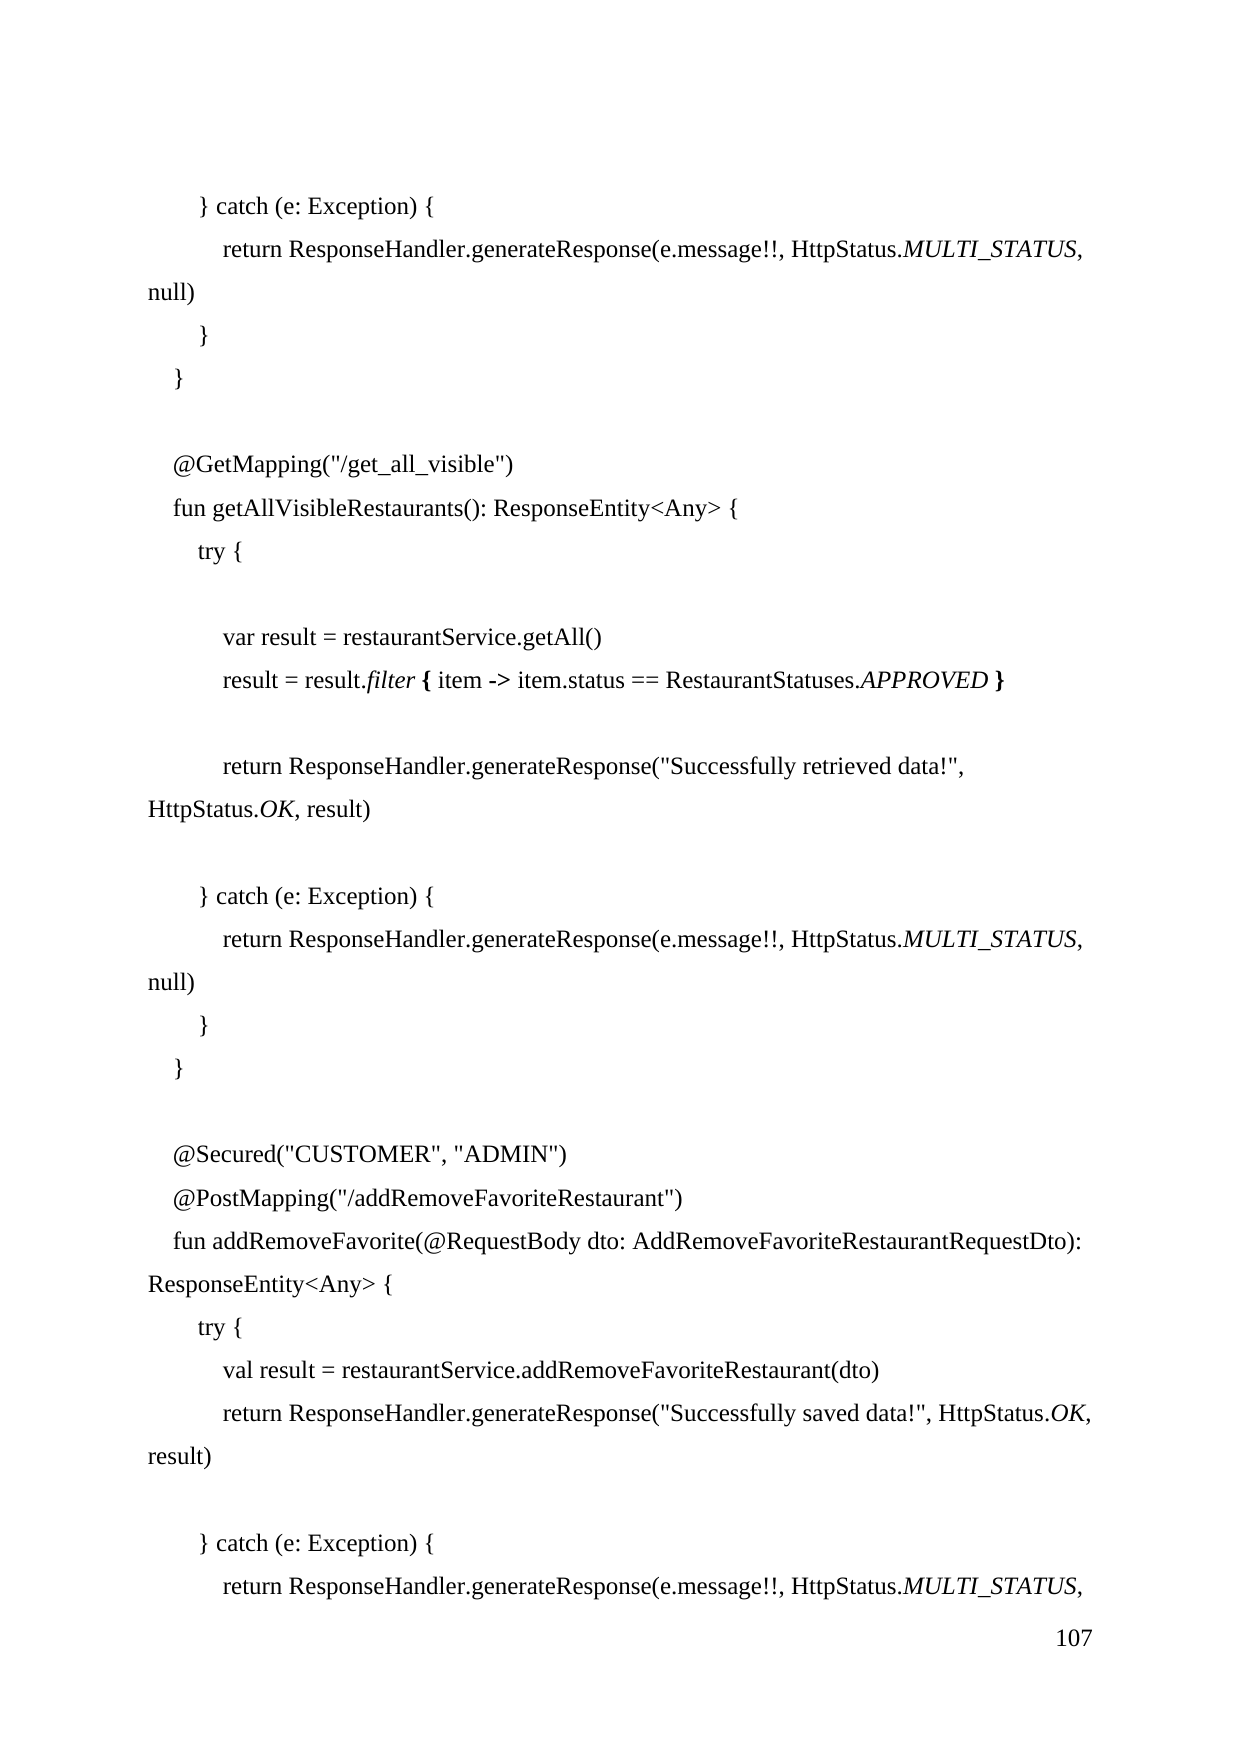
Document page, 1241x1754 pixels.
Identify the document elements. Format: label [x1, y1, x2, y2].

text [148, 148, 1093, 1599]
